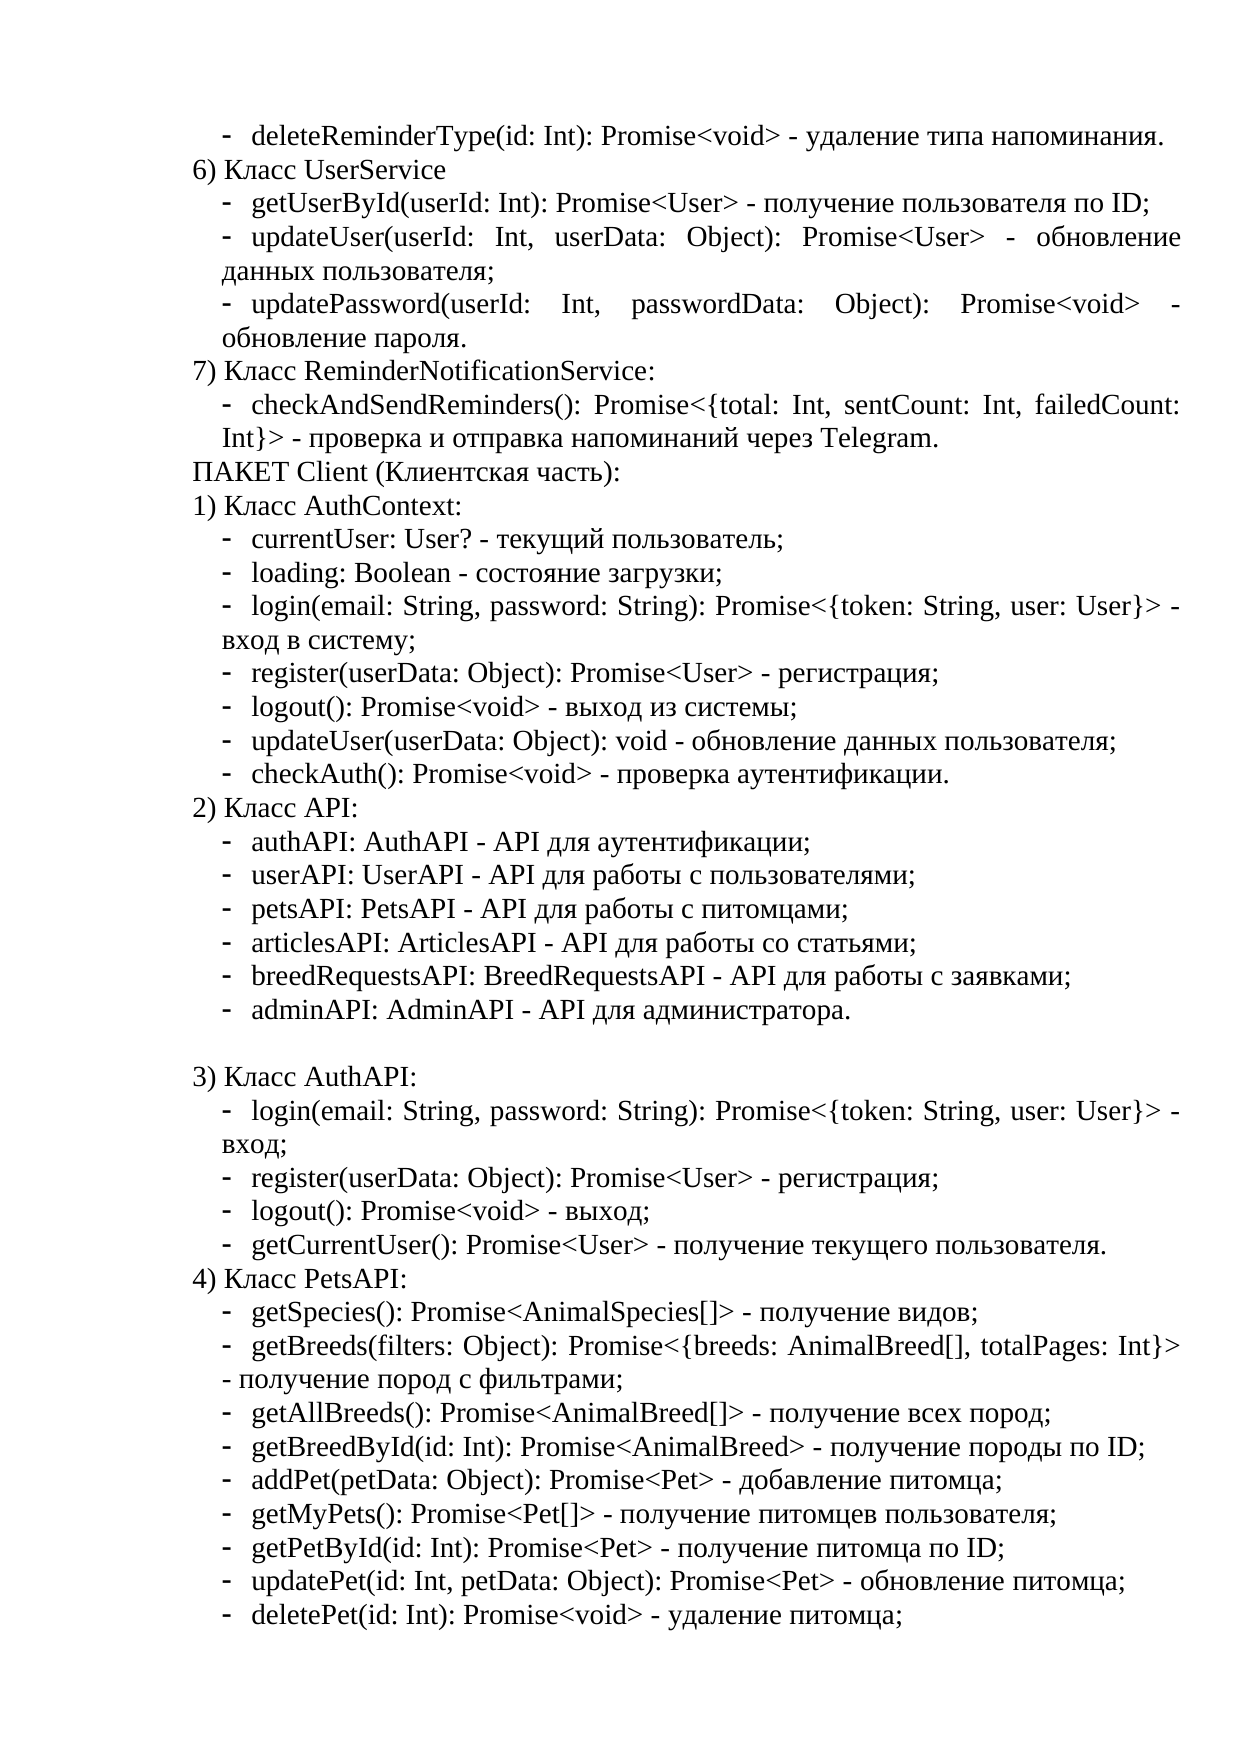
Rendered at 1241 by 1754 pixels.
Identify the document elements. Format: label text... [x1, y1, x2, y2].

list logout(): Promise<void> - выход из системы; [222, 689, 1181, 723]
list login(email: String, password: String): Promise<{token: String, user: User}> - вход в систему; [222, 588, 1181, 656]
list updateUser(userId: Int, userData: Object): Promise<User> - обновление данных пользователя; [222, 219, 1181, 286]
list getMyPets(): Promise<Pet[]> - получение питомцев пользователя; [222, 1496, 1181, 1530]
list Класс UserService [118, 152, 1181, 185]
list checkAuth(): Promise<void> - проверка аутентификации. [222, 757, 1181, 790]
list register(userData: Object): Promise<User> - регистрация; [222, 656, 1181, 689]
list logout(): Promise<void> - выход; [222, 1193, 1181, 1227]
list getBreeds(filters: Object): Promise<{breeds: AnimalBreed[], totalPages: Int}> - получение пород с фильтрами; [222, 1328, 1181, 1395]
list Класс PetsAPI: [118, 1261, 1181, 1294]
list adminAPI: AdminAPI - API для администратора. [222, 992, 1181, 1026]
list getAllBreeds(): Promise<AnimalBreed[]> - получение всех пород; [222, 1395, 1181, 1429]
list Класс ReminderNotificationService: [118, 353, 1181, 387]
list getUserById(userId: Int): Promise<User> - получение пользователя по ID; [222, 185, 1181, 219]
list login(email: String, password: String): Promise<{token: String, user: User}> - вход; [222, 1093, 1181, 1160]
list getSpecies(): Promise<AnimalSpecies[]> - получение видов; [222, 1294, 1181, 1328]
list register(userData: Object): Promise<User> - регистрация; [222, 1160, 1181, 1193]
list updateUser(userData: Object): void - обновление данных пользователя; [222, 723, 1181, 757]
list getCurrentUser(): Promise<User> - получение текущего пользователя. [222, 1227, 1181, 1261]
list Класс AuthAPI: [118, 1059, 1181, 1093]
list breedRequestsAPI: BreedRequestsAPI - API для работы с заявками; [222, 958, 1181, 992]
list getPetById(id: Int): Promise<Pet> - получение питомца по ID; [222, 1530, 1181, 1563]
list userAPI: UserAPI - API для работы с пользователями; [222, 857, 1181, 891]
list checkAndSendReminders(): Promise<{total: Int, sentCount: Int, failedCount: Int}> - проверка и отправка напоминаний через Telegram. [222, 387, 1181, 454]
list Класс AuthContext: [118, 488, 1181, 521]
list Класс API: [118, 790, 1181, 824]
list deletePet(id: Int): Promise<void> - удаление питомца; [222, 1597, 1181, 1631]
text ПАКЕТ Client (Клиентская часть): [118, 454, 1181, 488]
list updatePassword(userId: Int, passwordData: Object): Promise<void> - обновление пароля. [222, 286, 1181, 353]
list articlesAPI: ArticlesAPI - API для работы со статьями; [222, 925, 1181, 958]
list loading: Boolean - состояние загрузки; [222, 555, 1181, 588]
list authAPI: AuthAPI - API для аутентификации; [222, 824, 1181, 857]
list getBreedById(id: Int): Promise<AnimalBreed> - получение породы по ID; [222, 1429, 1181, 1462]
list updatePet(id: Int, petData: Object): Promise<Pet> - обновление питомца; [222, 1563, 1181, 1597]
list addPet(petData: Object): Promise<Pet> - добавление питомца; [222, 1462, 1181, 1496]
list currentUser: User? - текущий пользователь; [222, 521, 1181, 555]
list deleteReminderType(id: Int): Promise<void> - удаление типа напоминания. [222, 118, 1181, 152]
list petsAPI: PetsAPI - API для работы с питомцами; [222, 891, 1181, 925]
